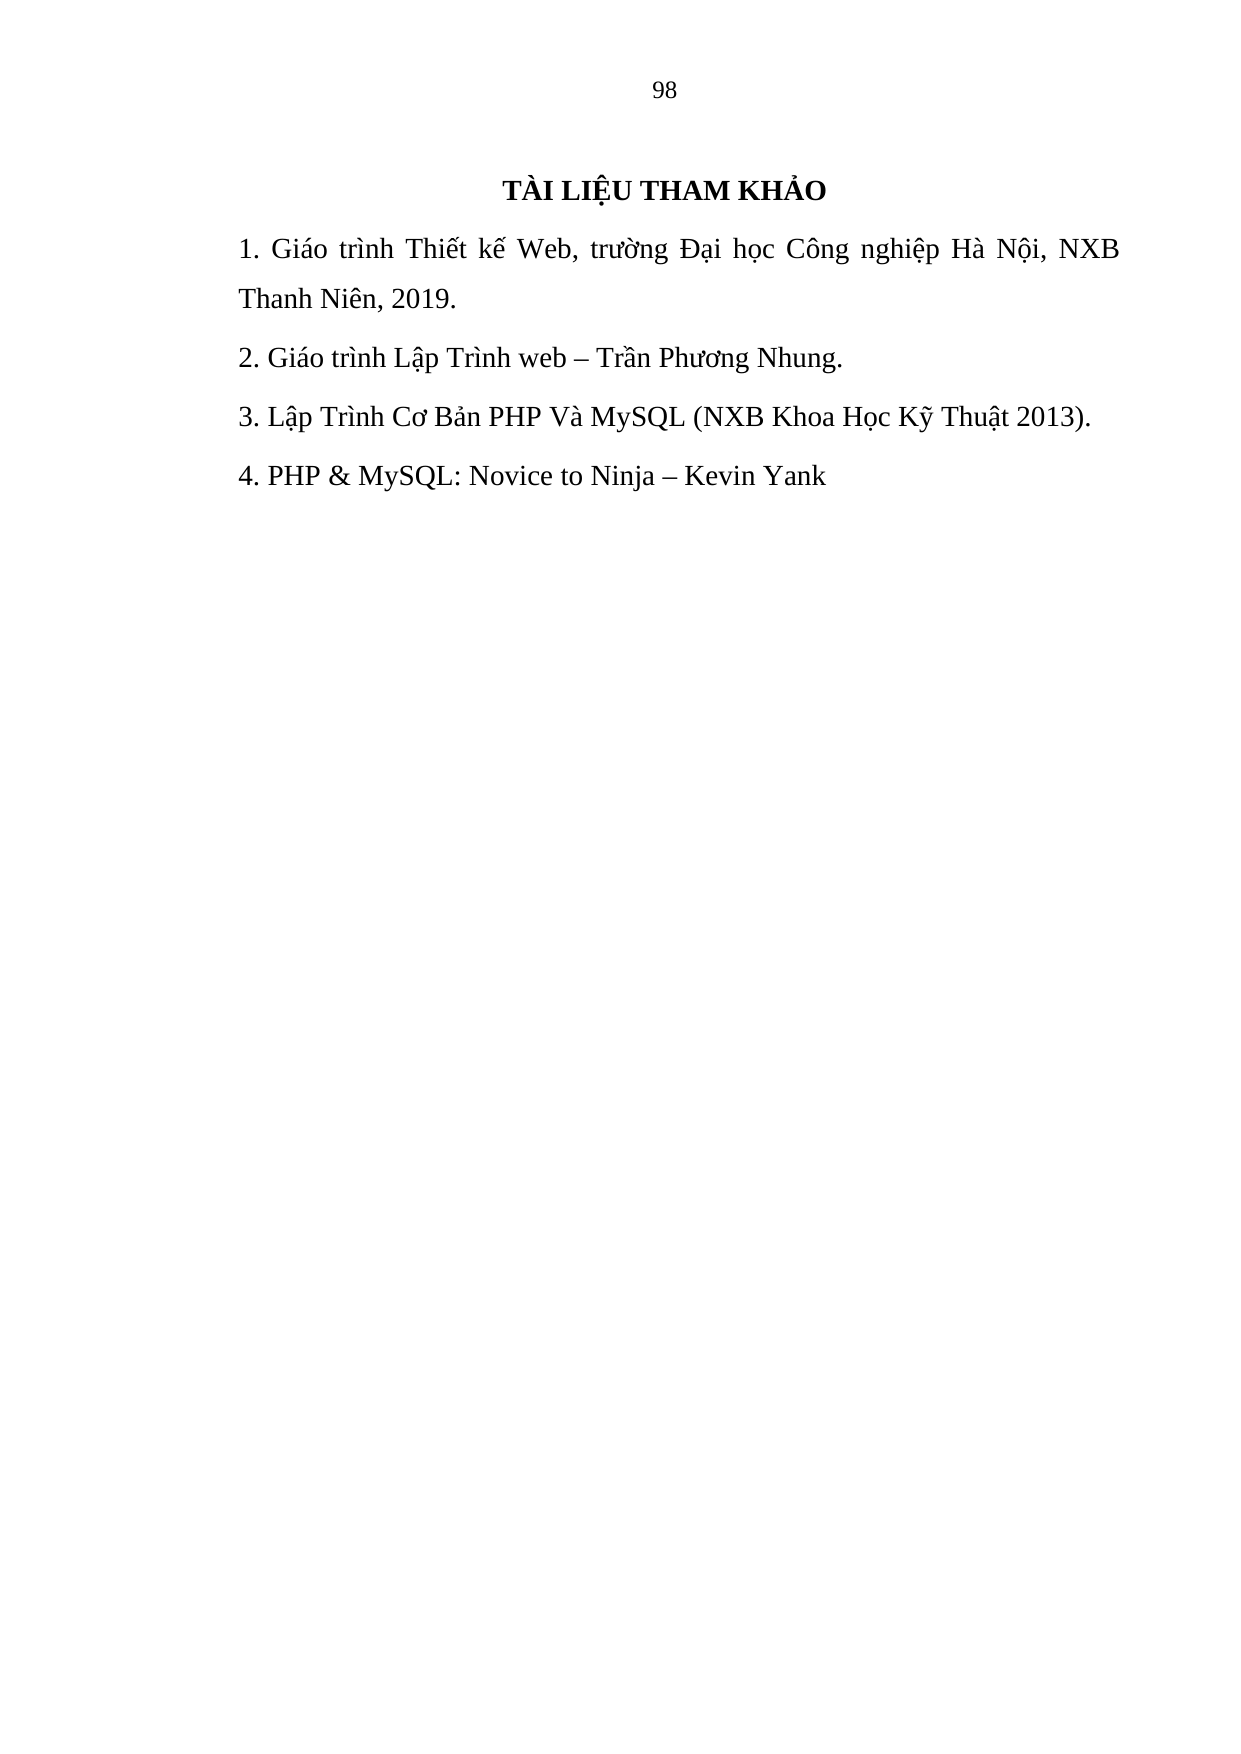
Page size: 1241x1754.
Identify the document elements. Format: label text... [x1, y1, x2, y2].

subtitle TÀI LIỆU THAM KHẢO [207, 173, 1122, 206]
text 1. Giáo trình Thiết kế Web, trường Đại học Công nghiệp Hà Nội, NXB Thanh Niên, 2019. [238, 231, 1122, 315]
text 4. PHP & MySQL: Novice to Ninja – Kevin Yank [238, 458, 1122, 491]
text 3. Lập Trình Cơ Bản PHP Và MySQL (NXB Khoa Học Kỹ Thuật 2013). [238, 399, 1122, 432]
text 2. Giáo trình Lập Trình web – Trần Phương Nhung. [238, 340, 1122, 374]
